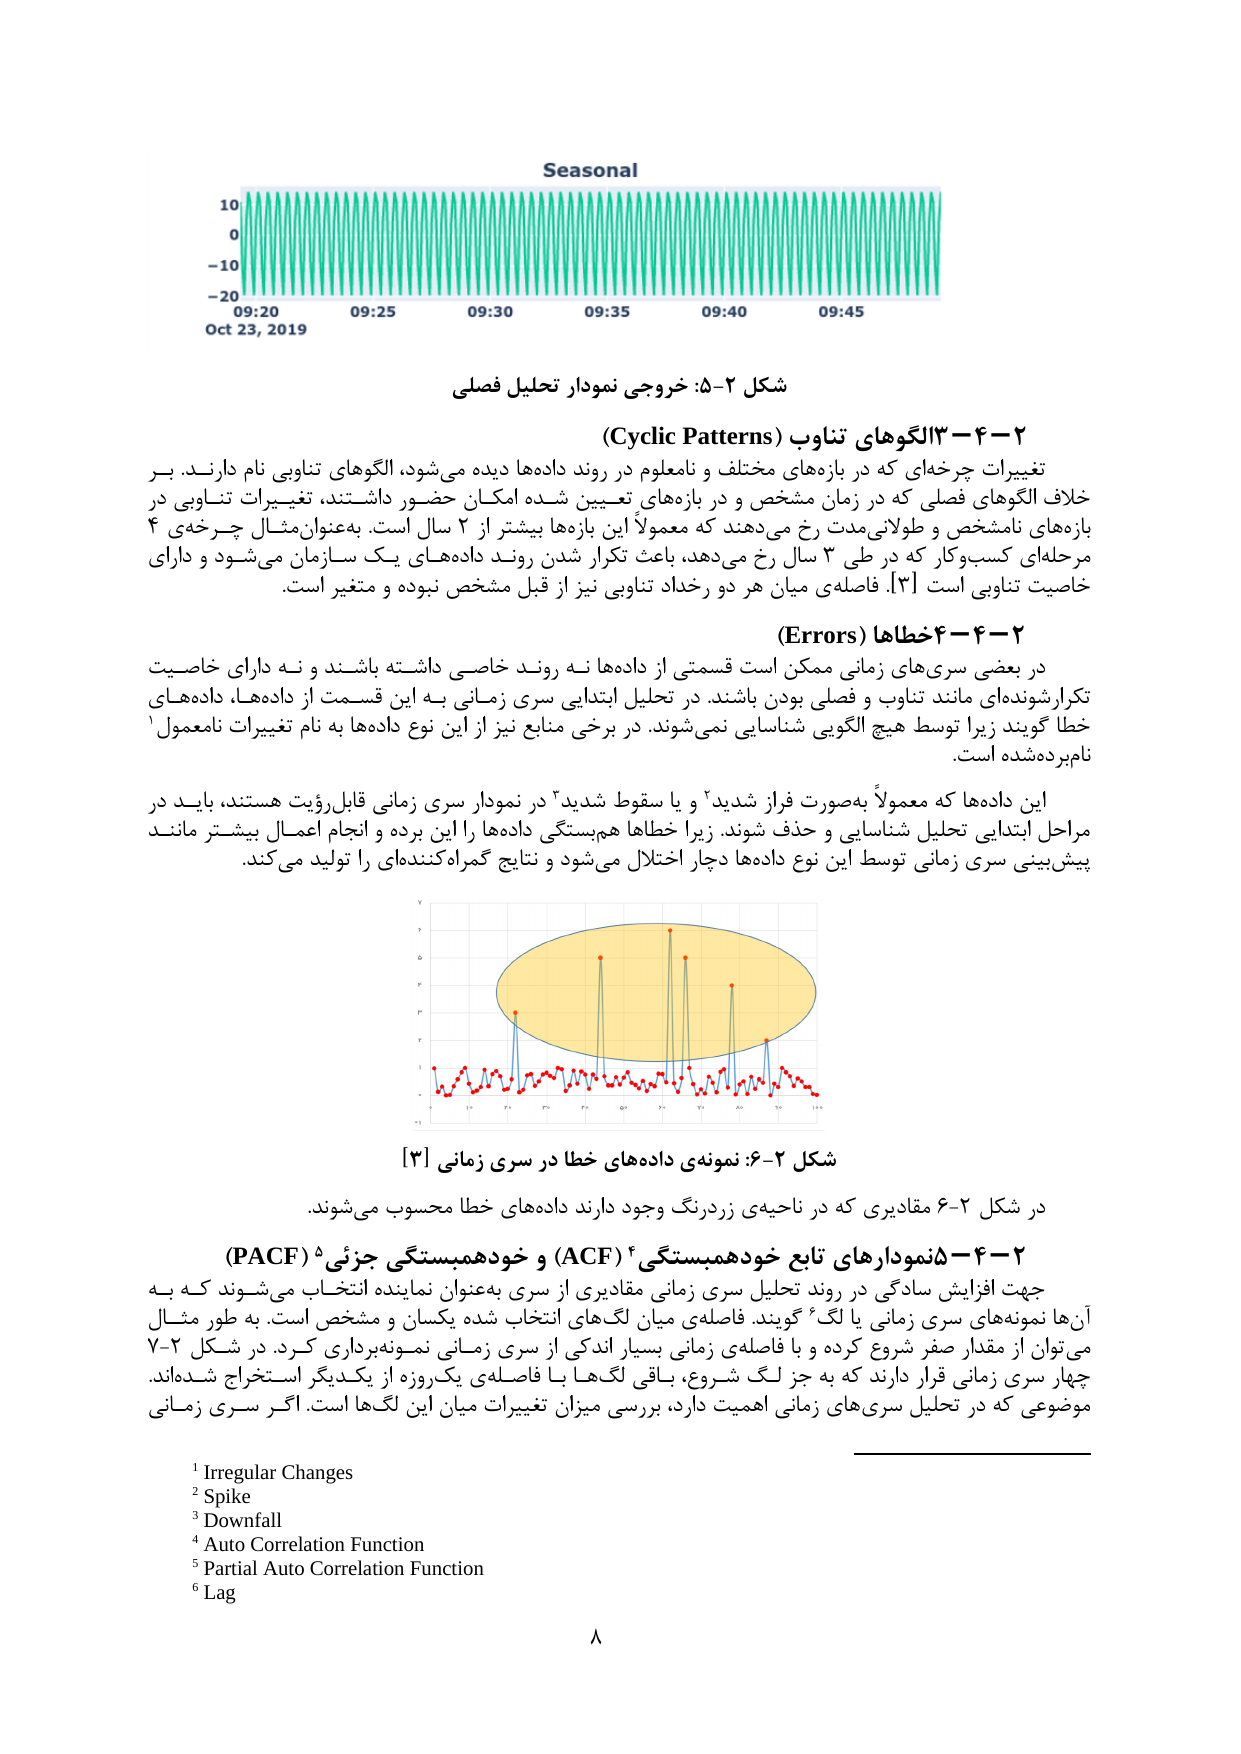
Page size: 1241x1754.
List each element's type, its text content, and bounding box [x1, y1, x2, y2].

subtitle الگوهای تناوب (Cyclic Patterns) [147, 421, 978, 455]
text شکل ‏2-6: نمونه‌ی داده‌های خطا در سری زمانی [۳] [147, 1150, 1090, 1175]
picture [411, 893, 826, 1131]
text در شکل ۲-۶ مقادیری که در ناحیه‌ی زرد‌رنگ وجود دارند داده‌های خطا محسوب می‌شوند. [147, 1196, 1090, 1223]
picture [146, 150, 1090, 357]
subtitle نمودارهای تابع خودهمبستگی (ACF) و خودهمبستگی جزئی (PACF) [147, 1241, 978, 1275]
text تغییرات چرخه‌ای که در بازه‌های مختلف و نامعلوم در روند داده‌ها دیده می‌شود، الگوهای تناوبی نام دارند. بر خلاف الگوهای فصلی که در زمان مشخص و در بازه‌های تعیین شده امکان حضور داشتند، تغییرات تناوبی در بازه‌های نامشخص و طولانی‌مدت رخ می‌دهند که معمولاً این بازه‌ها بیشتر از ۲ سال است. به‌عنوان‌مثال چرخه‌ی ۴ مرحله‌ای کسب‌وکار که در طی ۳ سال رخ می‌دهد، باعث تکرار شدن روند داده‌های یک سازمان می‌شود و دارای خاصیت تناوبی است [۳]. فاصله‌ی میان هر دو رخداد تناوبی نیز از قبل مشخص نبوده و متغیر است. [147, 457, 1090, 601]
subtitle خطاها (Errors) [147, 620, 978, 653]
text این داده‌ها که معمولاً به‌صورت فراز شدید و یا سقوط شدید در نمودار سری زمانی قابل‌رؤیت هستند، باید در مراحل ابتدایی تحلیل شناسایی و حذف شوند. زیرا خطاها هم‌بستگی داده‌ها را این برده و انجام اعمال بیشتر مانند پیش‌بینی سری زمانی توسط این نوع داده‌ها دچار اختلال می‌شود و نتایج گمراه‌کننده‌ای را تولید می‌کند. [147, 789, 1090, 875]
text شکل ‏2-5: خروجی نمودار تحلیل فصلی [147, 376, 1090, 401]
text در بعضی سری‌های زمانی ممکن است قسمتی از داده‌ها نه روند خاصی داشته باشند و نه دارای خاصیت تکرارشونده‌ای مانند تناوب و فصلی بودن باشند. در تحلیل ابتدایی سری زمانی به این قسمت از داده‌ها، داده‌های خطا گویند زیرا توسط هیچ الگویی شناسایی نمی‌شوند. در برخی منابع نیز از این نوع داده‌ها به نام تغییرات نامعمول نام‌برده‌شده است. [147, 656, 1090, 771]
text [147, 1277, 1090, 1421]
